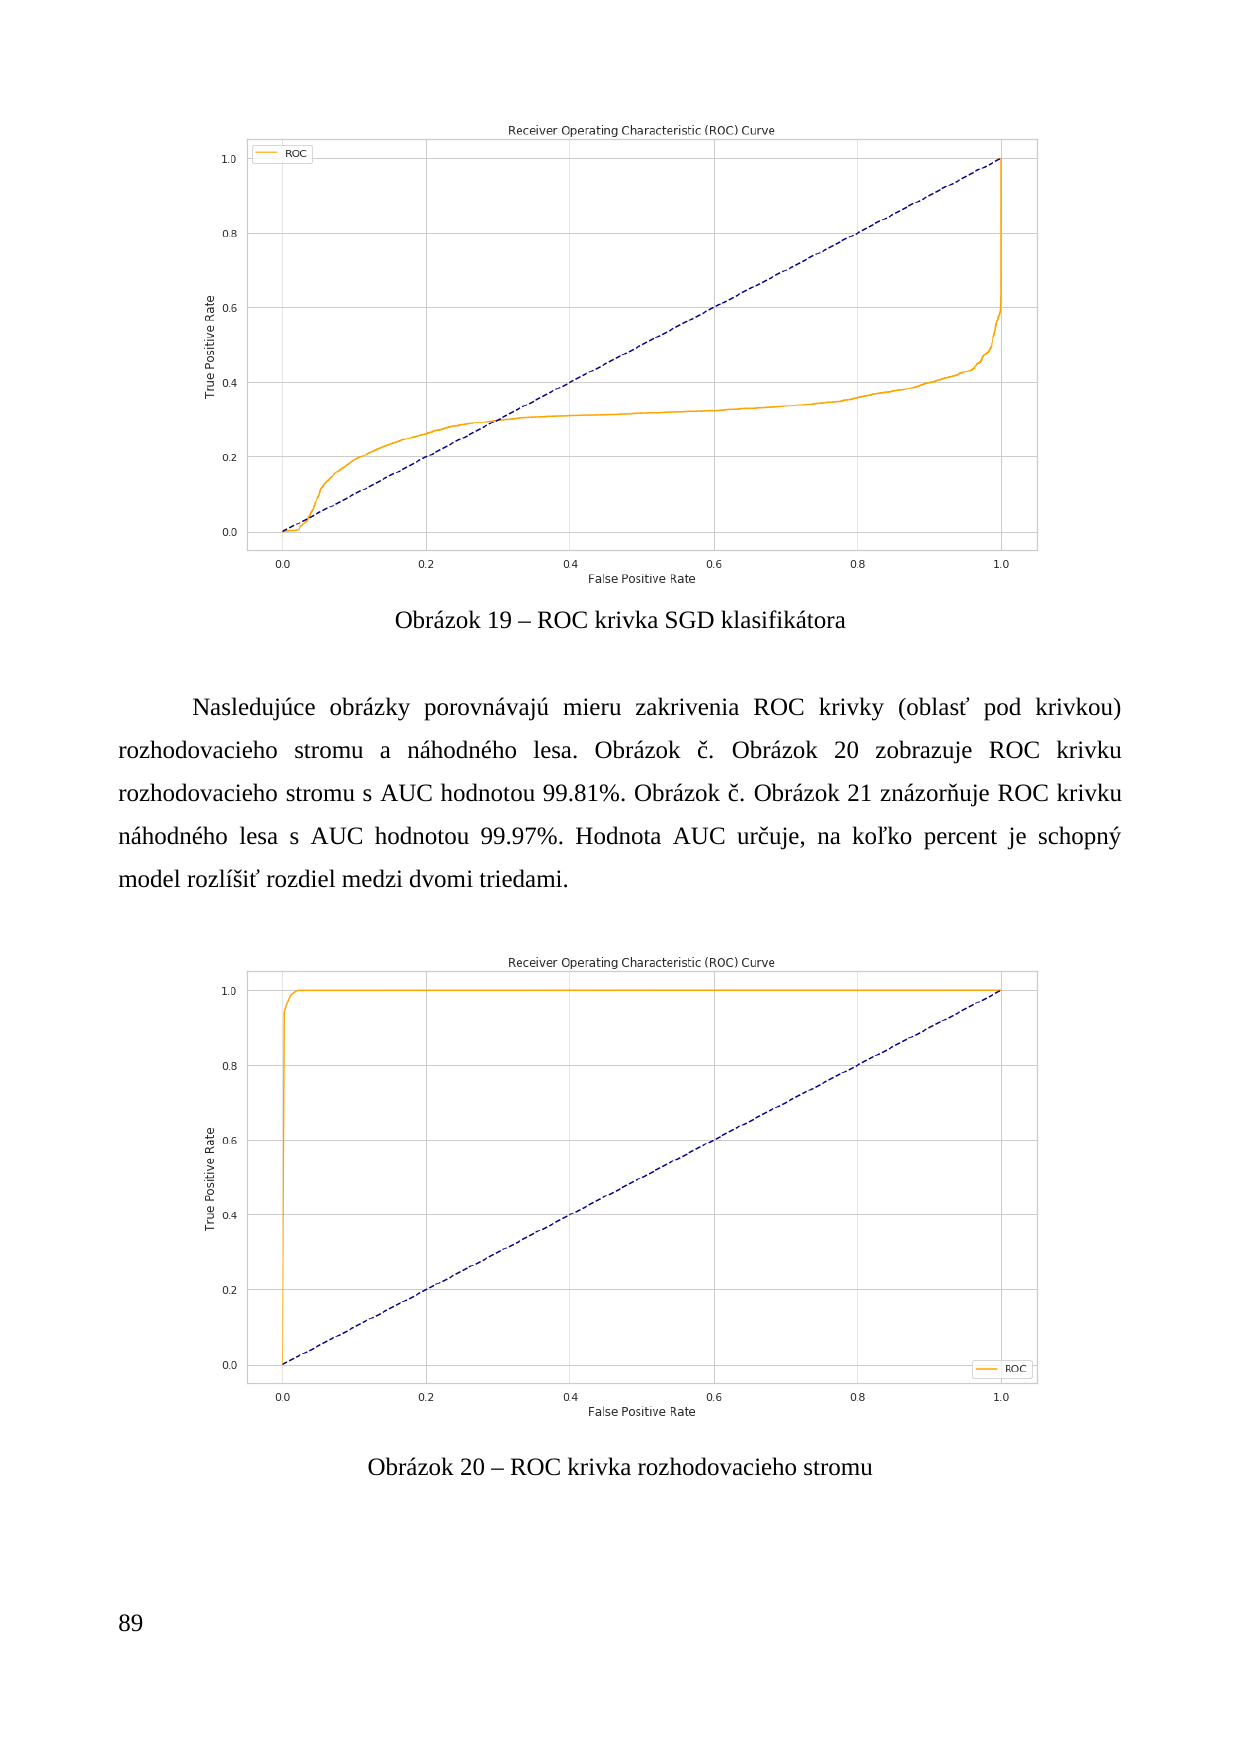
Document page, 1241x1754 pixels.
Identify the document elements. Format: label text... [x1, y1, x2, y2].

picture [198, 950, 1043, 1424]
text Nasledujúce obrázky porovnávajú mieru zakrivenia ROC krivky (oblasť pod krivkou) rozhodovacieho stromu a náhodného lesa. Obrázok č. 20 zobrazuje ROC krivku rozhodovacieho stromu s AUC hodnotou 99.81%. Obrázok č. 21 znázorňuje ROC krivku náhodného lesa s AUC hodnotou 99.97%. Hodnota AUC určuje, na koľko percent je schopný model rozlíšiť rozdiel medzi dvomi triedami. [118, 692, 1122, 893]
picture [198, 118, 1043, 591]
